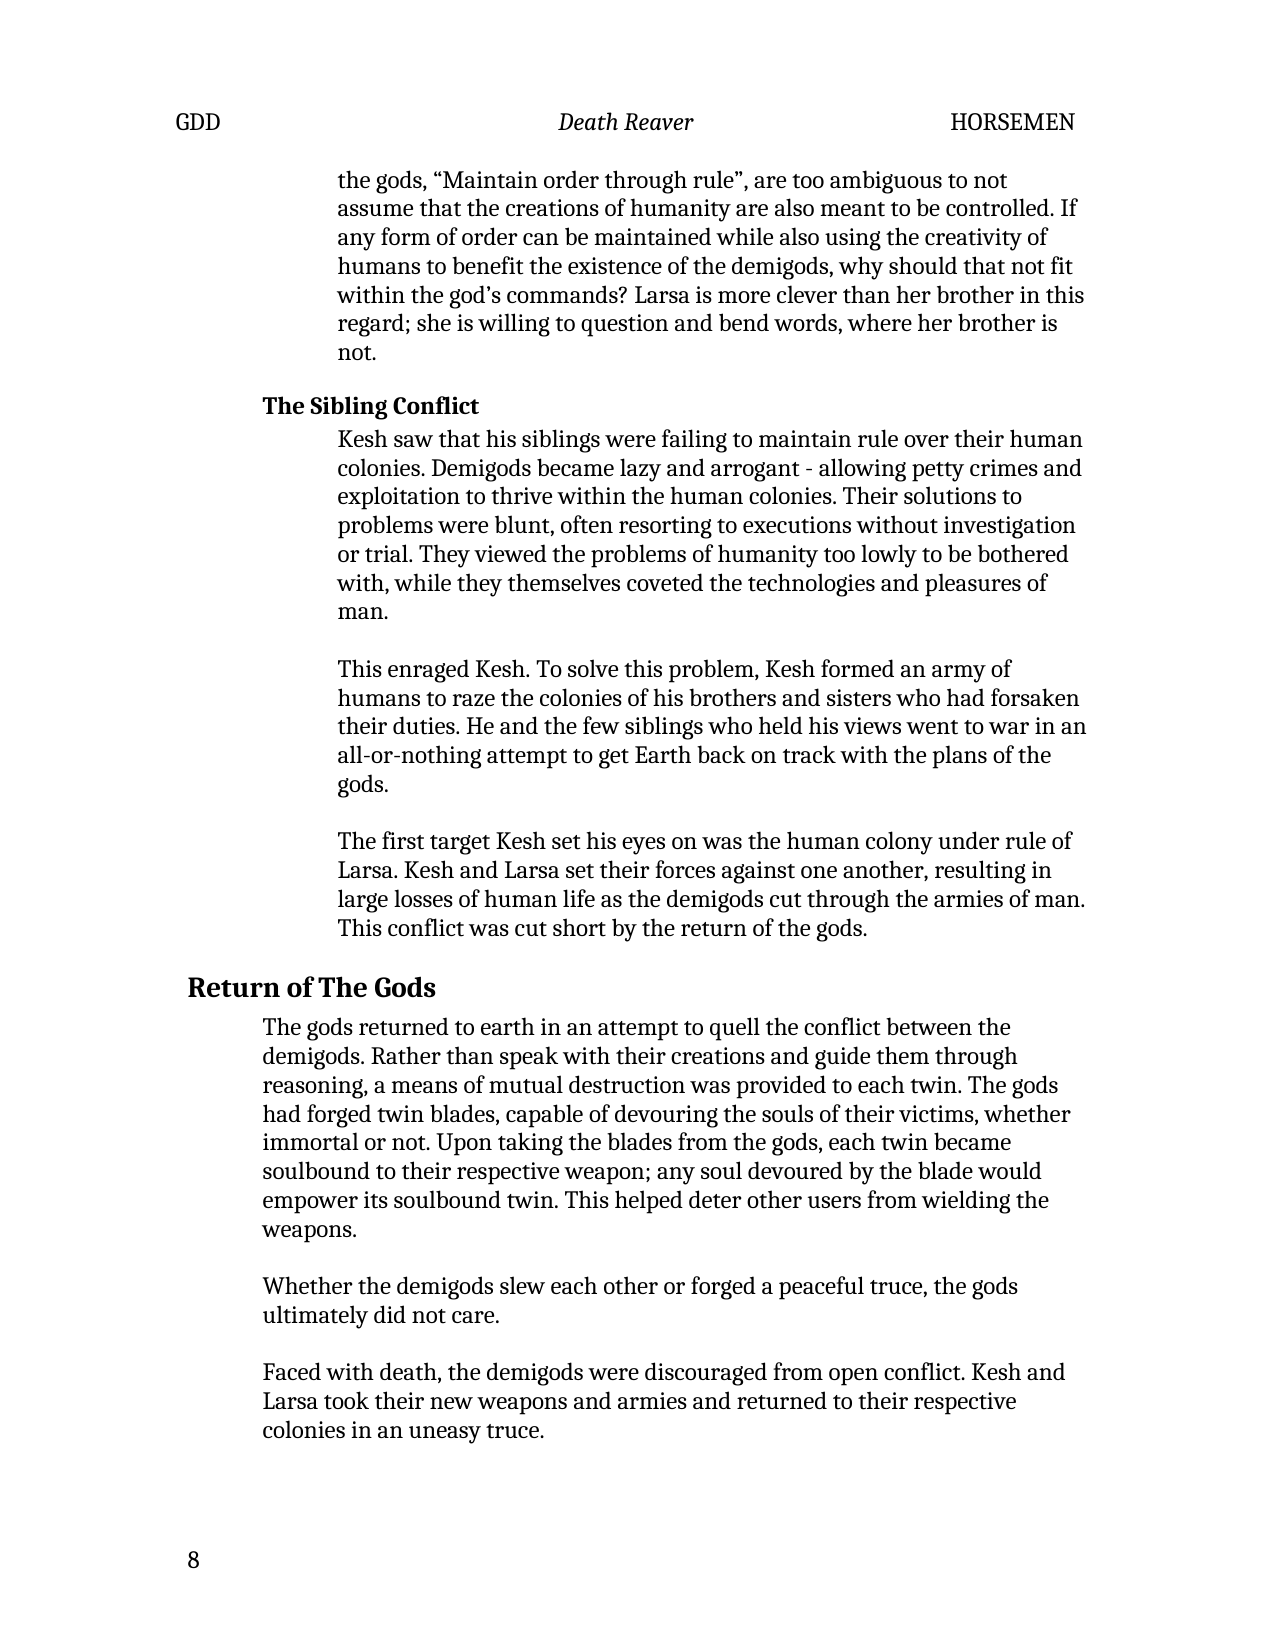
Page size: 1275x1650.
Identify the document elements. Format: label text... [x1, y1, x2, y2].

text The gods returned to earth in an attempt to quell the conflict between the demigods. Rather than speak with their creations and guide them through reasoning, a means of mutual destruction was provided to each twin. The gods had forged twin blades, capable of devouring the souls of their victims, whether immortal or not. Upon taking the blades from the gods, each twin became soulbound to their respective weapon; any soul devoured by the blade would empower its soulbound twin. This helped deter other users from wielding the weapons. [262, 1013, 1087, 1243]
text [337, 166, 1087, 367]
text Whether the demigods slew each other or forged a peaceful truce, the gods ultimately did not care. [262, 1272, 1087, 1329]
text Faced with death, the demigods were discouraged from open conflict. Kesh and Larsa took their new weapons and armies and returned to their respective colonies in an uneasy truce. [262, 1358, 1087, 1444]
text The first target Kesh set his eyes on was the human colony under rule of Larsa. Kesh and Larsa set their forces against one another, resulting in large losses of human life as the demigods cut through the armies of man. This conflict was cut short by the return of the gods. [337, 827, 1087, 942]
subtitle The Sibling Conflict [262, 392, 1087, 421]
text Kesh saw that his siblings were failing to maintain rule over their human colonies. Demigods became lazy and arrogant - allowing petty crimes and exploitation to thrive within the human colonies. Their solutions to problems were blunt, often resorting to executions without investigation or trial. They viewed the problems of humanity too lowly to be bothered with, while they themselves coveted the technologies and pleasures of man. This enraged Kesh. To solve this problem, Kesh formed an army of humans to raze the colonies of his brothers and sisters who had forsaken their duties. He and the few siblings who held his views went to war in an all-or-nothing attempt to get Earth back on track with the plans of the gods. [337, 425, 1087, 798]
subtitle Return of The Gods [187, 971, 1087, 1005]
